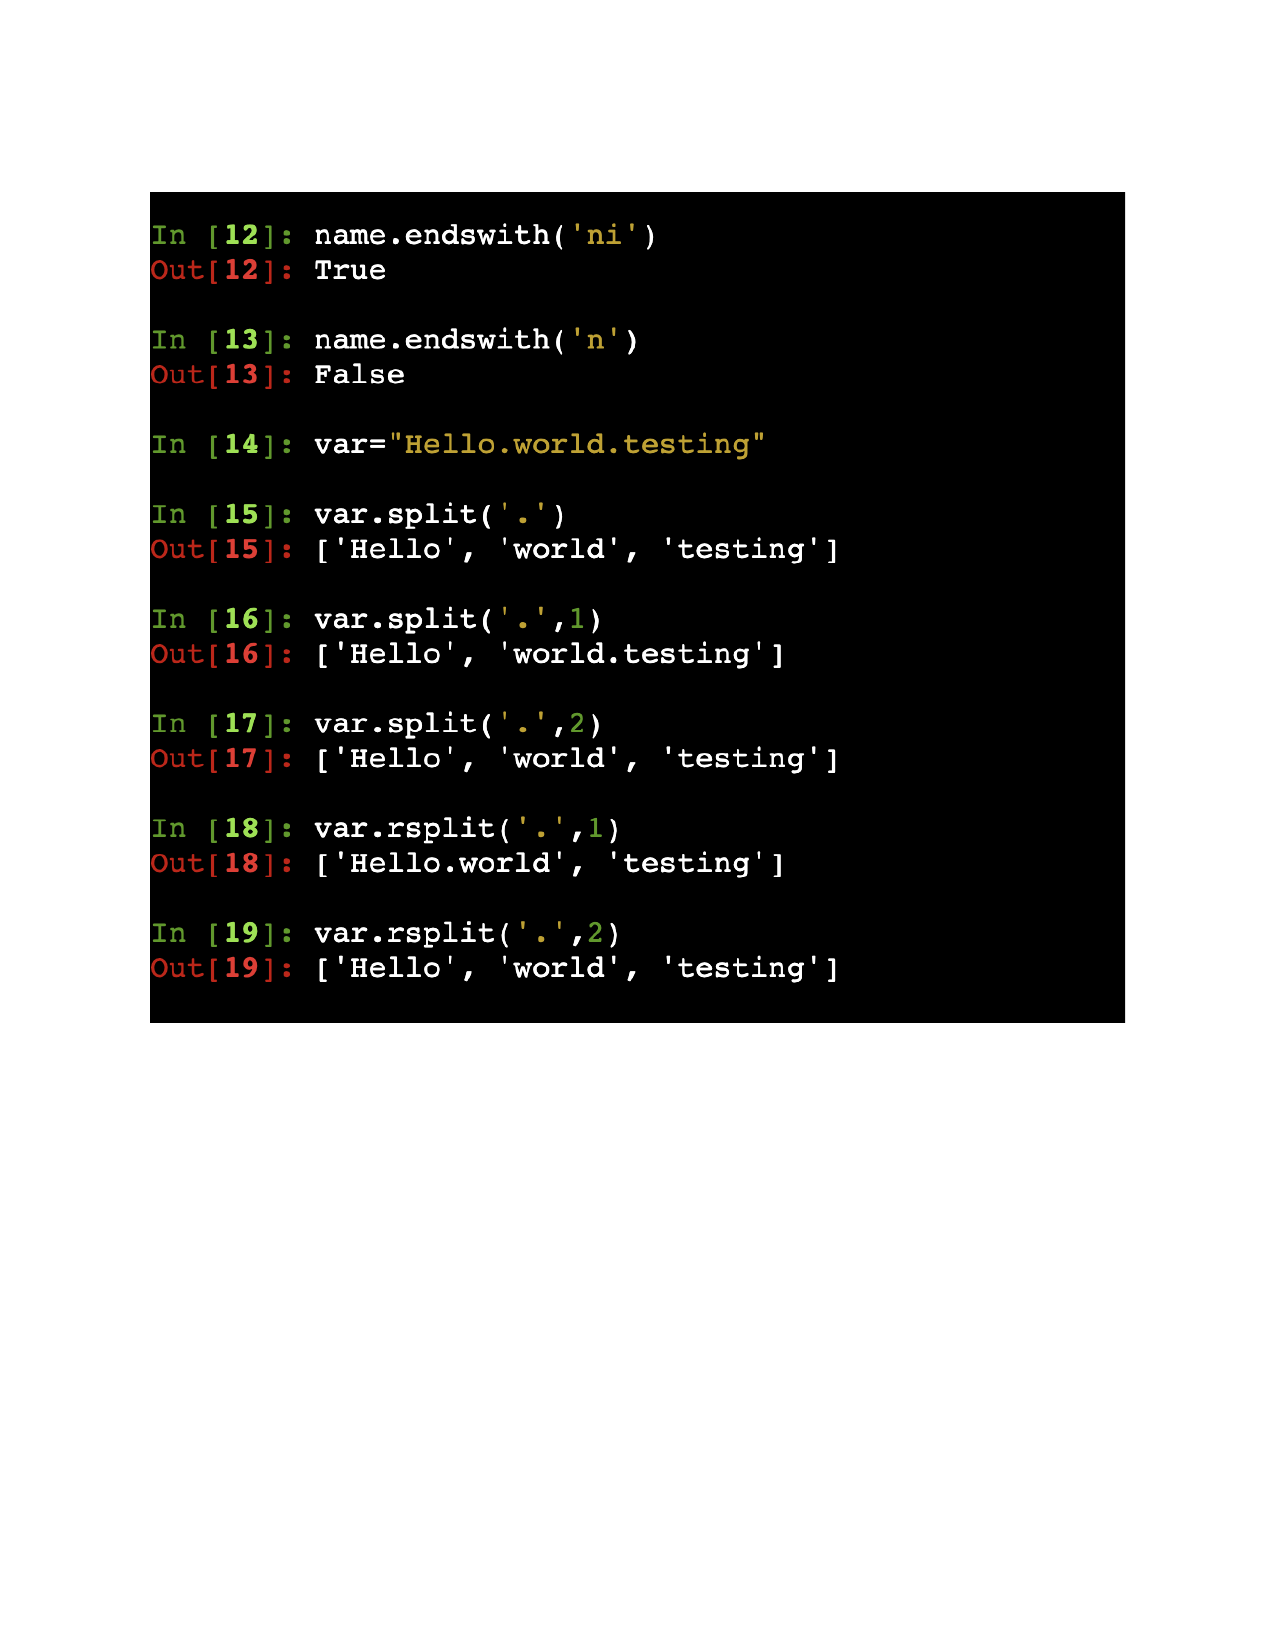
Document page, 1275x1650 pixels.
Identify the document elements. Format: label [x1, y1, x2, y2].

picture [150, 192, 1125, 1023]
